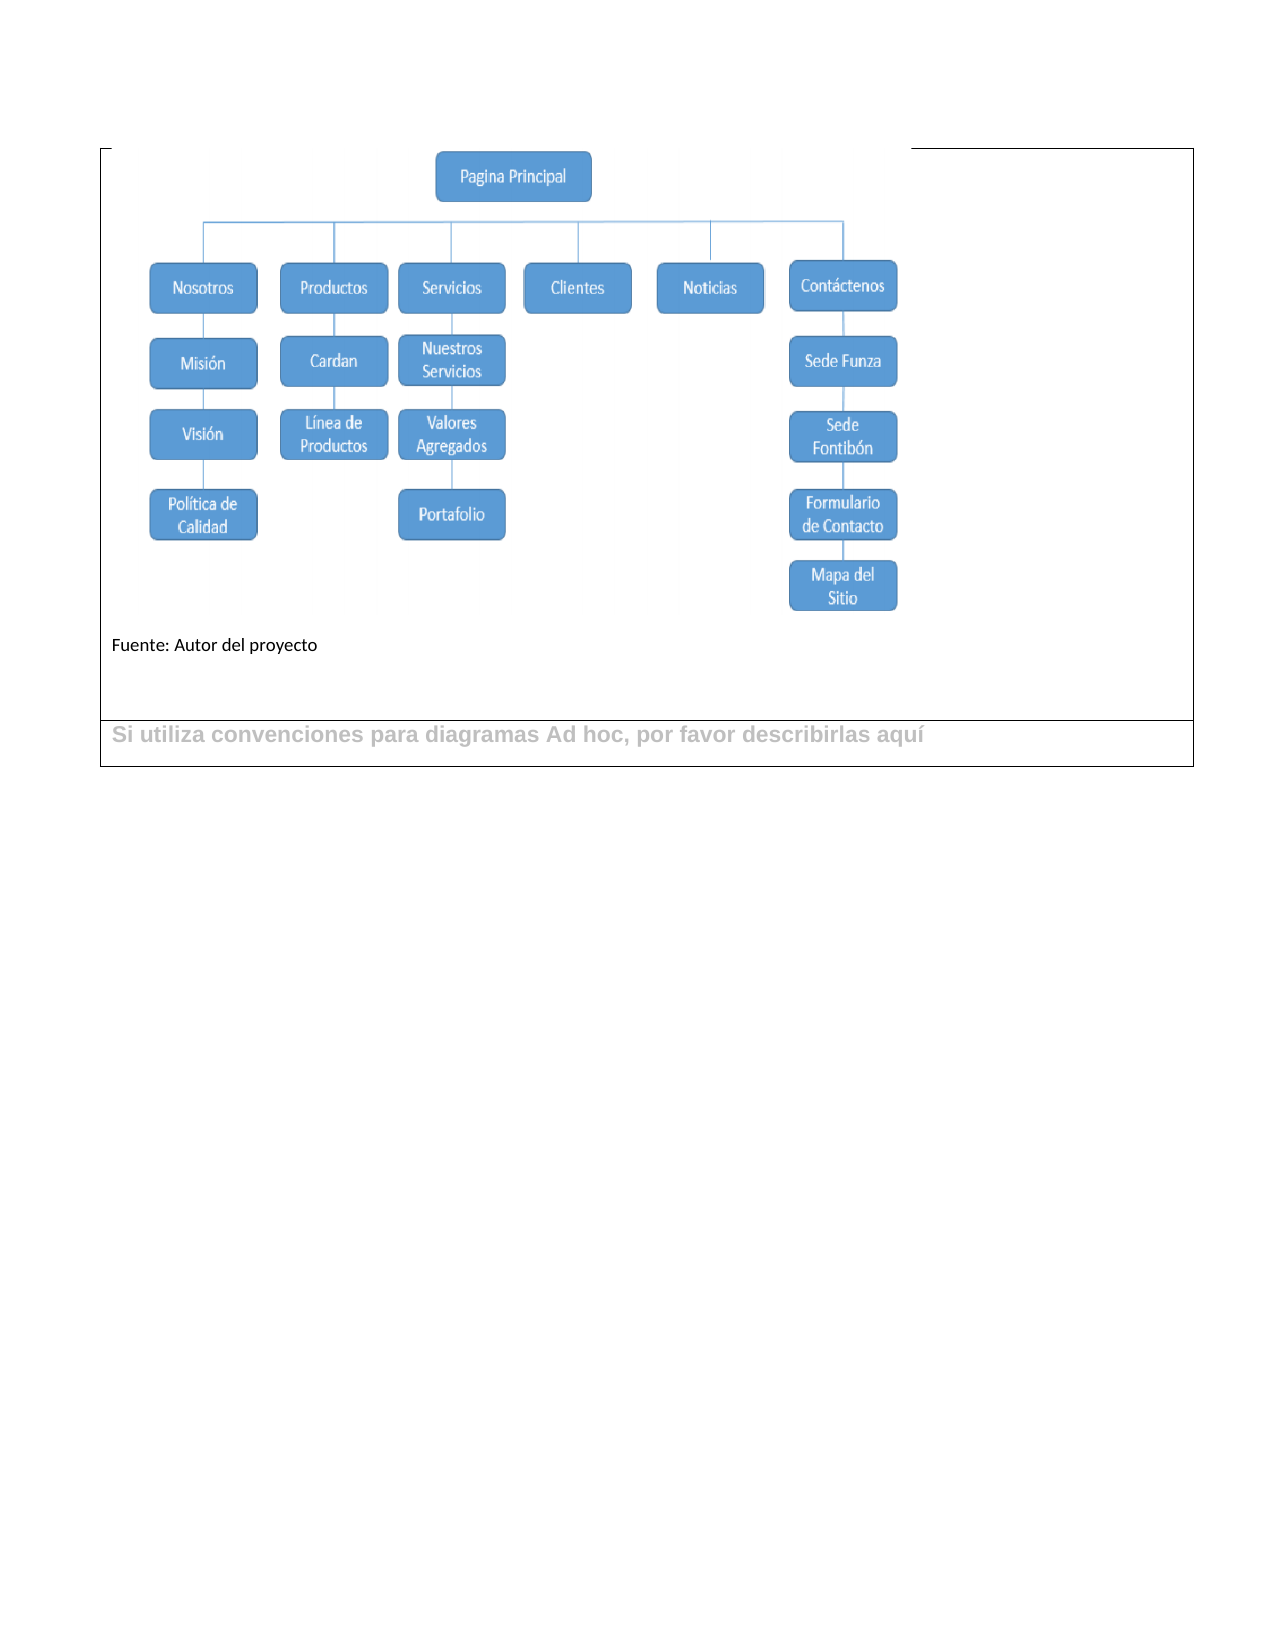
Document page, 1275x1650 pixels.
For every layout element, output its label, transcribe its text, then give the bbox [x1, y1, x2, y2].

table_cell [101, 149, 1193, 719]
table_cell Si utiliza convenciones para diagramas Ad hoc, por favor describirlas aquí [101, 721, 1193, 766]
picture [111, 148, 912, 615]
